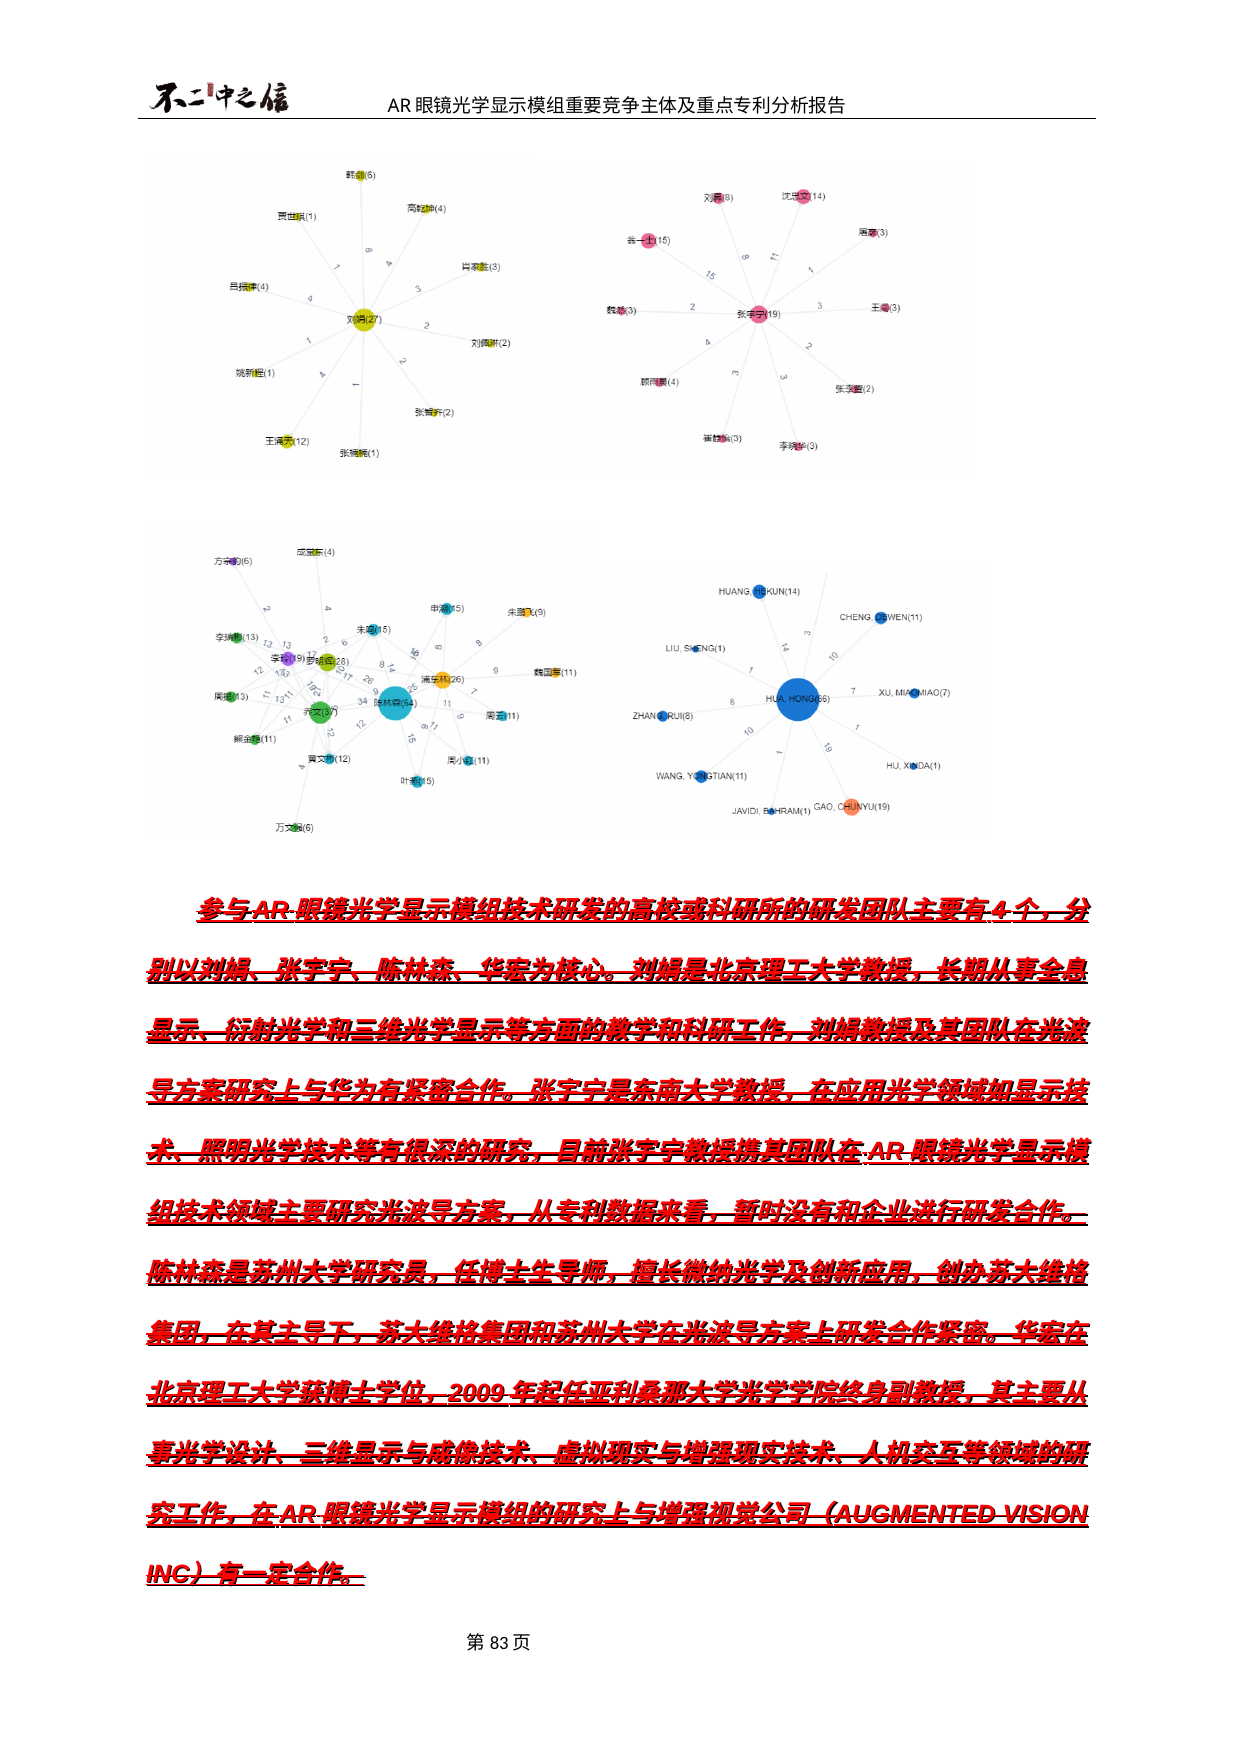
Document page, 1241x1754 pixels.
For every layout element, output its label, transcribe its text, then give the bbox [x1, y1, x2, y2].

picture [145, 157, 975, 479]
text 参与AR眼镜光学显示模组技术研发的高校或科研所的研发团队主要有4个，分别以刘娟、张宇宁、陈林森、华宏为核心。刘娟是北京理工大学教授，长期从事全息显示、衍射光学和三维光学显示等方面的教学和科研工作，刘娟教授及其团队在光波导方案研究上与华为有紧密合作。张宇宁是东南大学教授，在应用光学领域如显示技术、照明光学技术等有很深的研究，目前张宇宁教授携其团队在AR眼镜光学显示模组技术领域主要研究光波导方案，从专利数据来看，暂时没有和企业进行研发合作。陈林森是苏州大学研究员，任博士生导师，擅长微纳光学及创新应用，创办苏大维格集团，在其主导下，苏大维格集团和苏州大学在光波导方案上研发合作紧密。华宏在北京理工大学获博士学位，2009年起任亚利桑那大学光学学院终身副教授，其主要从事光学设计、三维显示与成像技术、虚拟现实与增强现实技术、人机交互等领域的研究工作，在AR眼镜光学显示模组的研究上与增强视觉公司（AUGMENTED VISION INC）有一定合作。 [146, 877, 1087, 971]
picture [139, 119, 299, 126]
text 参与AR眼镜光学显示模组技术研发的高校或科研所的研发团队主要有4个，分别以刘娟、张宇宁、陈林森、华宏为核心。刘娟是北京理工大学教授，长期从事全息显示、衍射光学和三维光学显示等方面的教学和科研工作，刘娟教授及其团队在光波导方案研究上与华为有紧密合作。张宇宁是东南大学教授，在应用光学领域如显示技术、照明光学技术等有很深的研究，目前张宇宁教授携其团队在AR眼镜光学显示模组技术领域主要研究光波导方案，从专利数据来看，暂时没有和企业进行研发合作。陈林森是苏州大学研究员，任博士生导师，擅长微纳光学及创新应用，创办苏大维格集团，在其主导下，苏大维格集团和苏州大学在光波导方案上研发合作紧密。华宏在北京理工大学获博士学位，2009年起任亚利桑那大学光学学院终身副教授，其主要从事光学设计、三维显示与成像技术、虚拟现实与增强现实技术、人机交互等领域的研究工作，在AR眼镜光学显示模组的研究上与增强视觉公司（AUGMENTED VISION INC）有一定合作。 [146, 1526, 1087, 1602]
picture [145, 524, 992, 837]
picture [139, 70, 299, 118]
text 参与AR眼镜光学显示模组技术研发的高校或科研所的研发团队主要有4个，分别以刘娟、张宇宁、陈林森、华宏为核心。刘娟是北京理工大学教授，长期从事全息显示、衍射光学和三维光学显示等方面的教学和科研工作，刘娟教授及其团队在光波导方案研究上与华为有紧密合作。张宇宁是东南大学教授，在应用光学领域如显示技术、照明光学技术等有很深的研究，目前张宇宁教授携其团队在AR眼镜光学显示模组技术领域主要研究光波导方案，从专利数据来看，暂时没有和企业进行研发合作。陈林森是苏州大学研究员，任博士生导师，擅长微纳光学及创新应用，创办苏大维格集团，在其主导下，苏大维格集团和苏州大学在光波导方案上研发合作紧密。华宏在北京理工大学获博士学位，2009年起任亚利桑那大学光学学院终身副教授，其主要从事光学设计、三维显示与成像技术、虚拟现实与增强现实技术、人机交互等领域的研究工作，在AR眼镜光学显示模组的研究上与增强视觉公司（AUGMENTED VISION INC）有一定合作。 [146, 1103, 1087, 1163]
